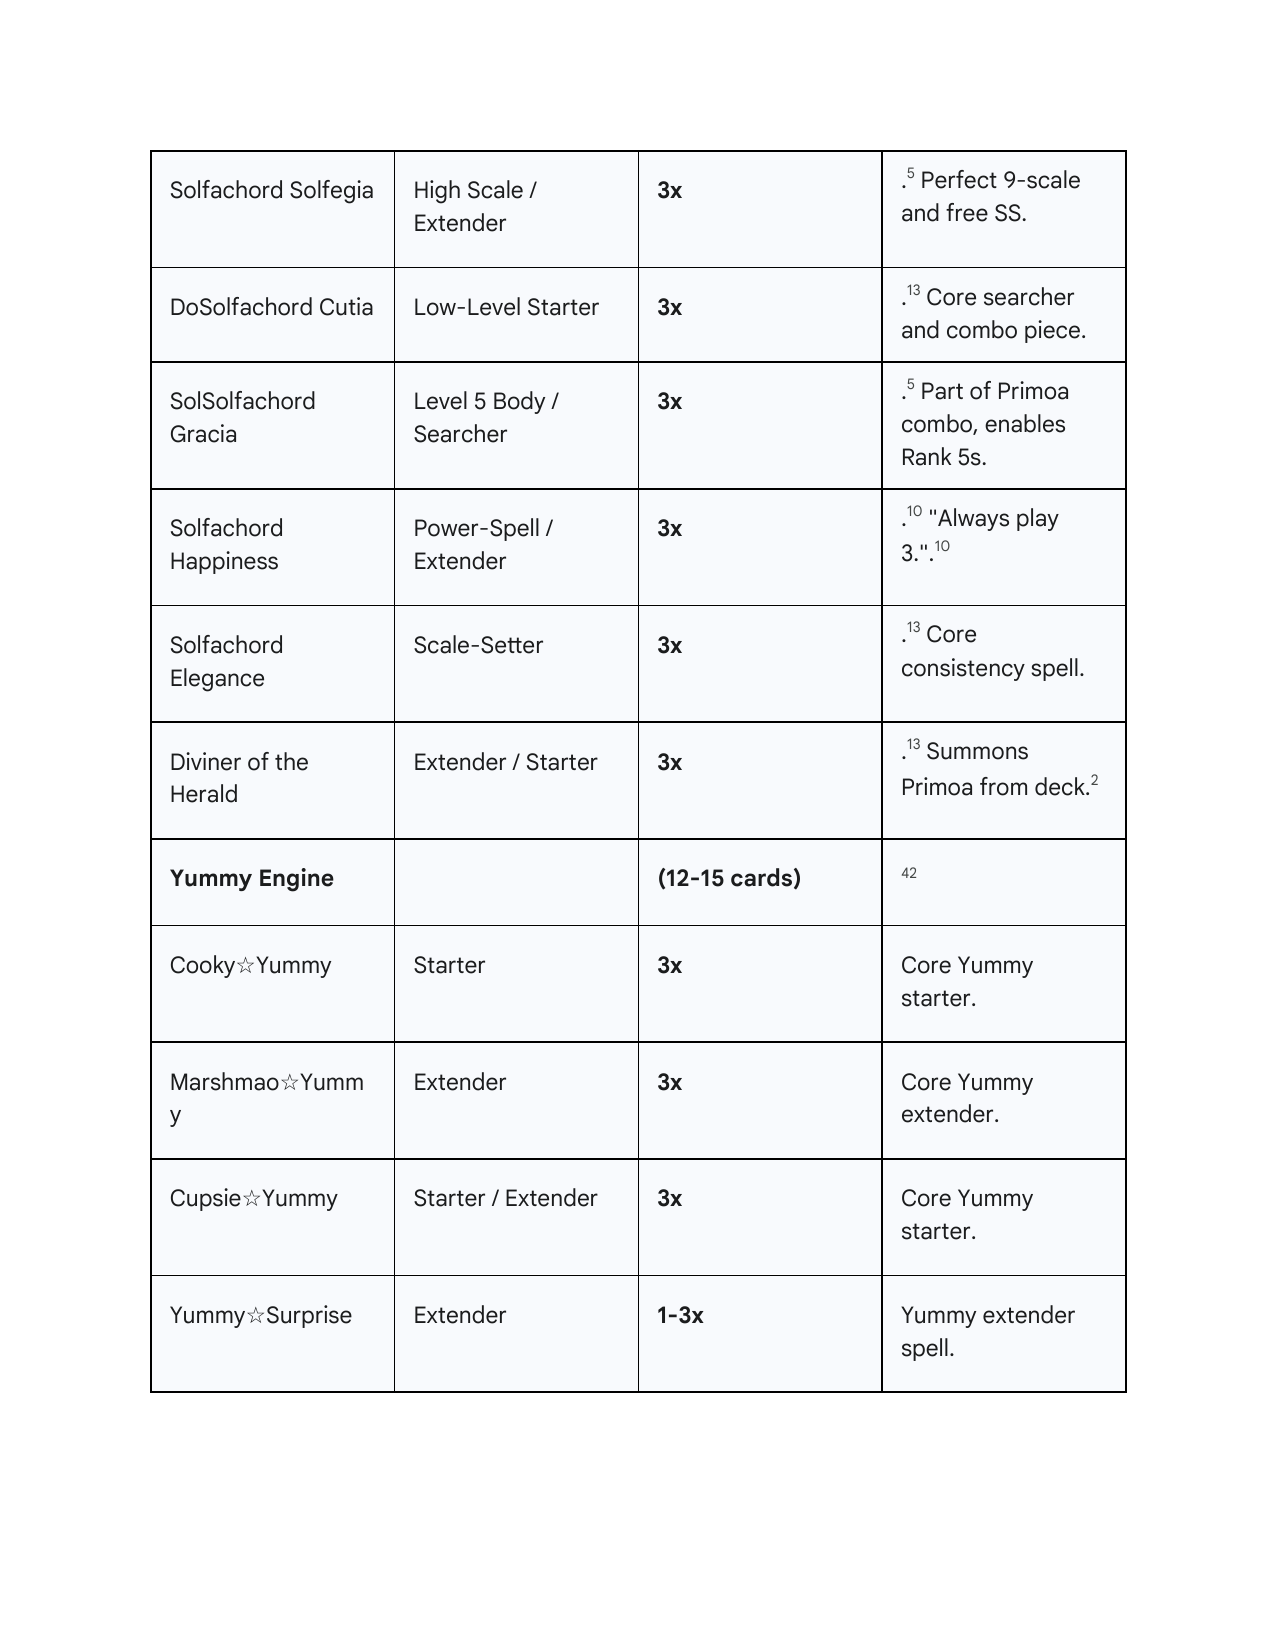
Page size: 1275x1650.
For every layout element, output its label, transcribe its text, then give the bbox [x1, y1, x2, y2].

table_cell Cupsie☆Yummy [152, 1160, 394, 1274]
table_cell 3x [639, 606, 881, 721]
table_cell Yummy☆Surprise [152, 1276, 394, 1391]
table_cell .13 Core searcher and combo piece. [883, 268, 1125, 361]
table_cell 3x [639, 926, 881, 1041]
table_cell 3x [639, 1160, 881, 1274]
table_cell 3x [639, 490, 881, 604]
table_cell .5 Part of Primoa combo, enables Rank 5s. [883, 363, 1125, 488]
table_cell Core Yummy starter. [883, 926, 1125, 1041]
table_cell Starter / Extender [395, 1160, 638, 1274]
table_cell 3x [639, 152, 881, 267]
table_cell Yummy Engine [152, 840, 394, 924]
table_cell Solfachord Elegance [152, 606, 394, 721]
table_cell Level 5 Body / Searcher [395, 363, 638, 488]
table_cell Solfachord Solfegia [152, 152, 394, 267]
table_cell .13 Core consistency spell. [883, 606, 1125, 721]
table_cell Power-Spell / Extender [395, 490, 638, 604]
table_cell 3x [639, 723, 881, 838]
table_cell Extender [395, 1276, 638, 1391]
table_cell Core Yummy extender. [883, 1043, 1125, 1158]
table_cell High Scale / Extender [395, 152, 638, 267]
table_cell Scale-Setter [395, 606, 638, 721]
table_cell 3x [639, 1043, 881, 1158]
table_cell Marshmao☆Yummy [152, 1043, 394, 1158]
table_cell Solfachord Happiness [152, 490, 394, 604]
table_cell 3x [639, 363, 881, 488]
table_cell 3x [639, 268, 881, 361]
table_cell Yummy extender spell. [883, 1276, 1125, 1391]
table_cell Extender / Starter [395, 723, 638, 838]
table_cell 42 [883, 840, 1125, 924]
table_cell .5 Perfect 9-scale and free SS. [883, 152, 1125, 267]
table_cell (12-15 cards) [639, 840, 881, 924]
table_cell 1-3x [639, 1276, 881, 1391]
table_cell SolSolfachord Gracia [152, 363, 394, 488]
table_cell Core Yummy starter. [883, 1160, 1125, 1274]
table_cell Starter [395, 926, 638, 1041]
table_cell [395, 840, 638, 924]
table_cell Low-Level Starter [395, 268, 638, 361]
table_cell Extender [395, 1043, 638, 1158]
table_cell Cooky☆Yummy [152, 926, 394, 1041]
table_cell DoSolfachord Cutia [152, 268, 394, 361]
table_cell .10 "Always play 3.".10 [883, 490, 1125, 604]
table_cell Diviner of the Herald [152, 723, 394, 838]
table_cell .13 Summons Primoa from deck.2 [883, 723, 1125, 838]
